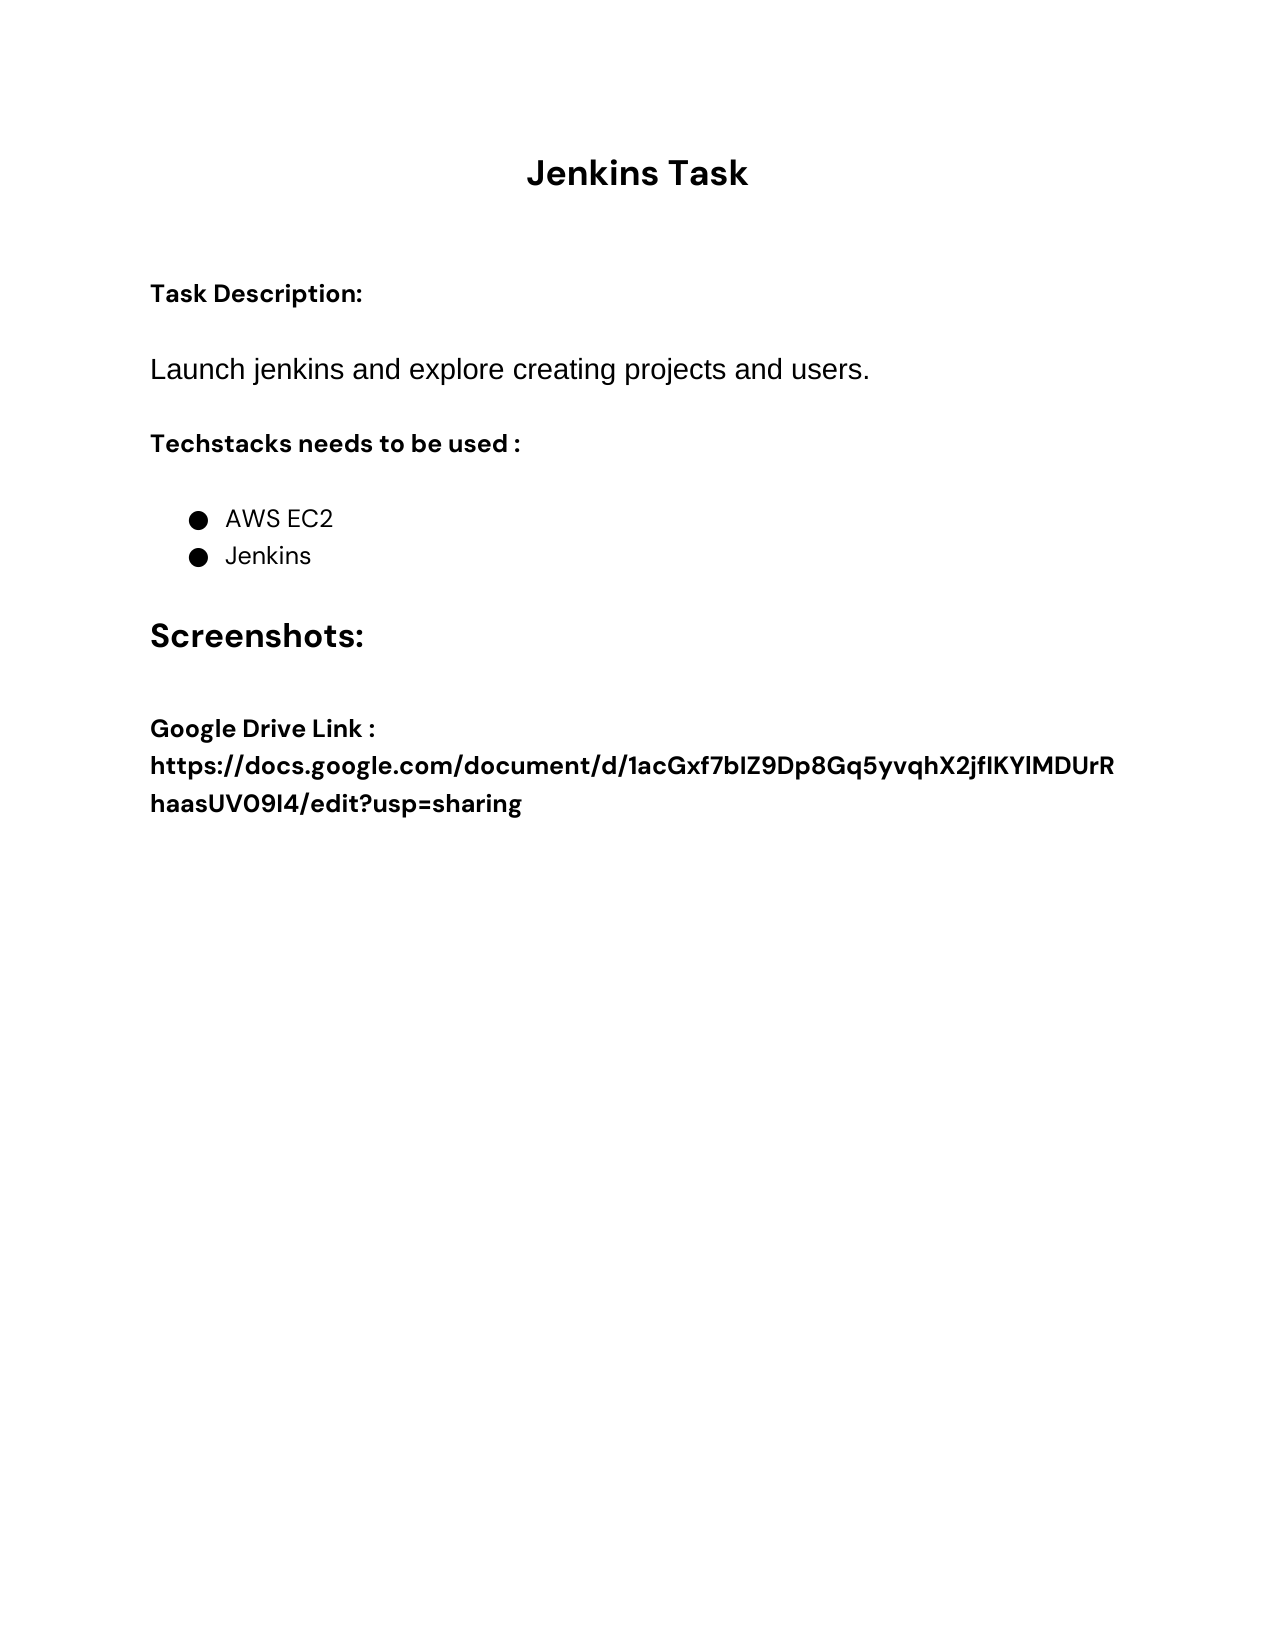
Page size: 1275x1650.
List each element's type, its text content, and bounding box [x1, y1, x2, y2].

text Task Description: [150, 278, 1125, 310]
list Jenkins [187, 540, 1125, 572]
text Launch jenkins and explore creating projects and users. [150, 352, 1125, 386]
text Jenkins Task [150, 150, 1125, 196]
text Screenshots: [150, 614, 1125, 658]
text Techstacks needs to be used : [150, 428, 1125, 461]
text Google Drive Link : https://docs.google.com/document/d/1acGxf7bIZ9Dp8Gq5yvqhX2jfIKYlMDUrRhaasUV09I4/edit?usp=sharing [150, 664, 1125, 820]
list AWS EC2 [187, 503, 1125, 535]
